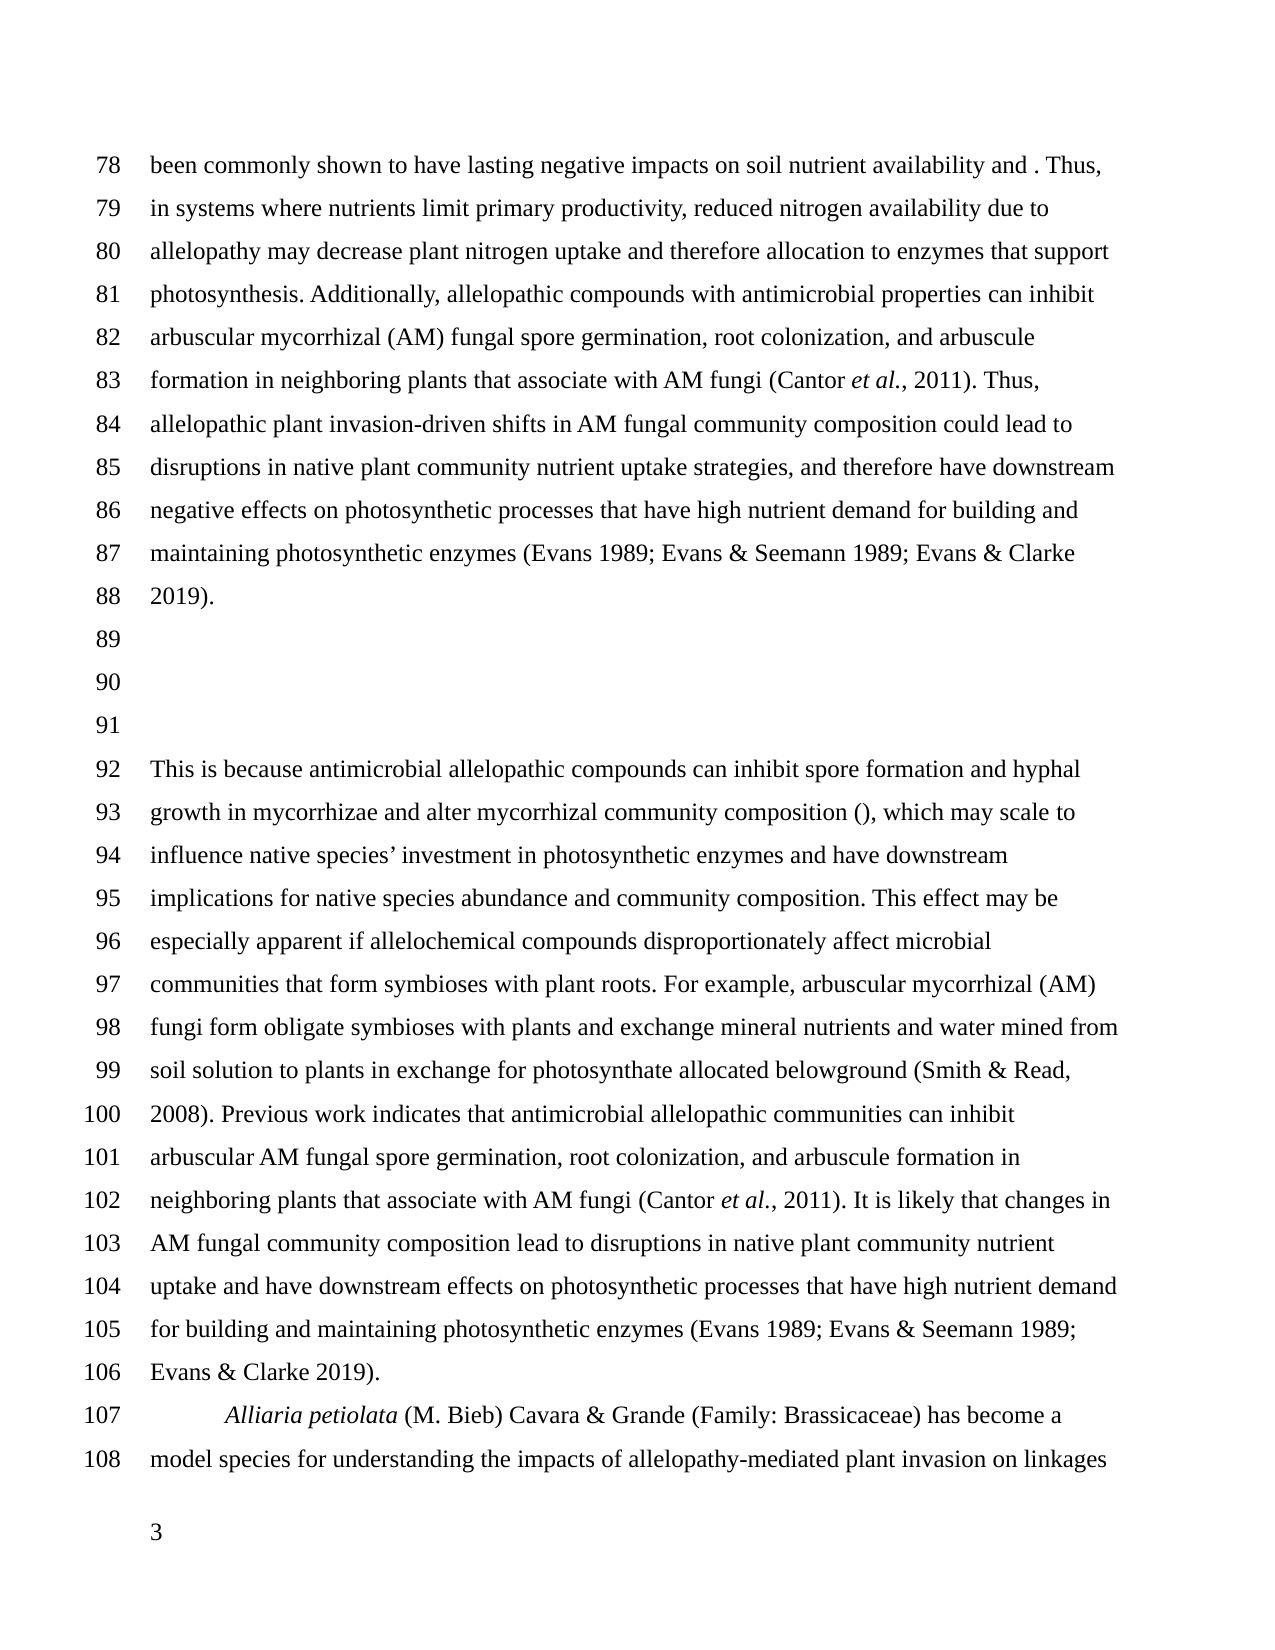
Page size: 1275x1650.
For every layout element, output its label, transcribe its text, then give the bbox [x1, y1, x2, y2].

text This is because antimicrobial allelopathic compounds can inhibit spore formation and hyphal growth in mycorrhizae and alter mycorrhizal community composition (), which may scale to influence native species’ investment in photosynthetic enzymes and have downstream implications for native species abundance and community composition. This effect may be especially apparent if allelochemical compounds disproportionately affect microbial communities that form symbioses with plant roots. For example, arbuscular mycorrhizal (AM) fungi form obligate symbioses with plants and exchange mineral nutrients and water mined from soil solution to plants in exchange for photosynthate allocated belowground (Smith & Read, 2008). Previous work indicates that antimicrobial allelopathic communities can inhibit arbuscular AM fungal spore germination, root colonization, and arbuscule formation in neighboring plants that associate with AM fungi . It is likely that changes in AM fungal community composition lead to disruptions in native plant community nutrient uptake and have downstream effects on photosynthetic processes that have high nutrient demand for building and maintaining photosynthetic enzymes (Evans 1989; Evans & Seemann 1989; Evans & Clarke 2019). [150, 754, 1125, 1386]
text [150, 1401, 1125, 1472]
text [150, 150, 1125, 610]
